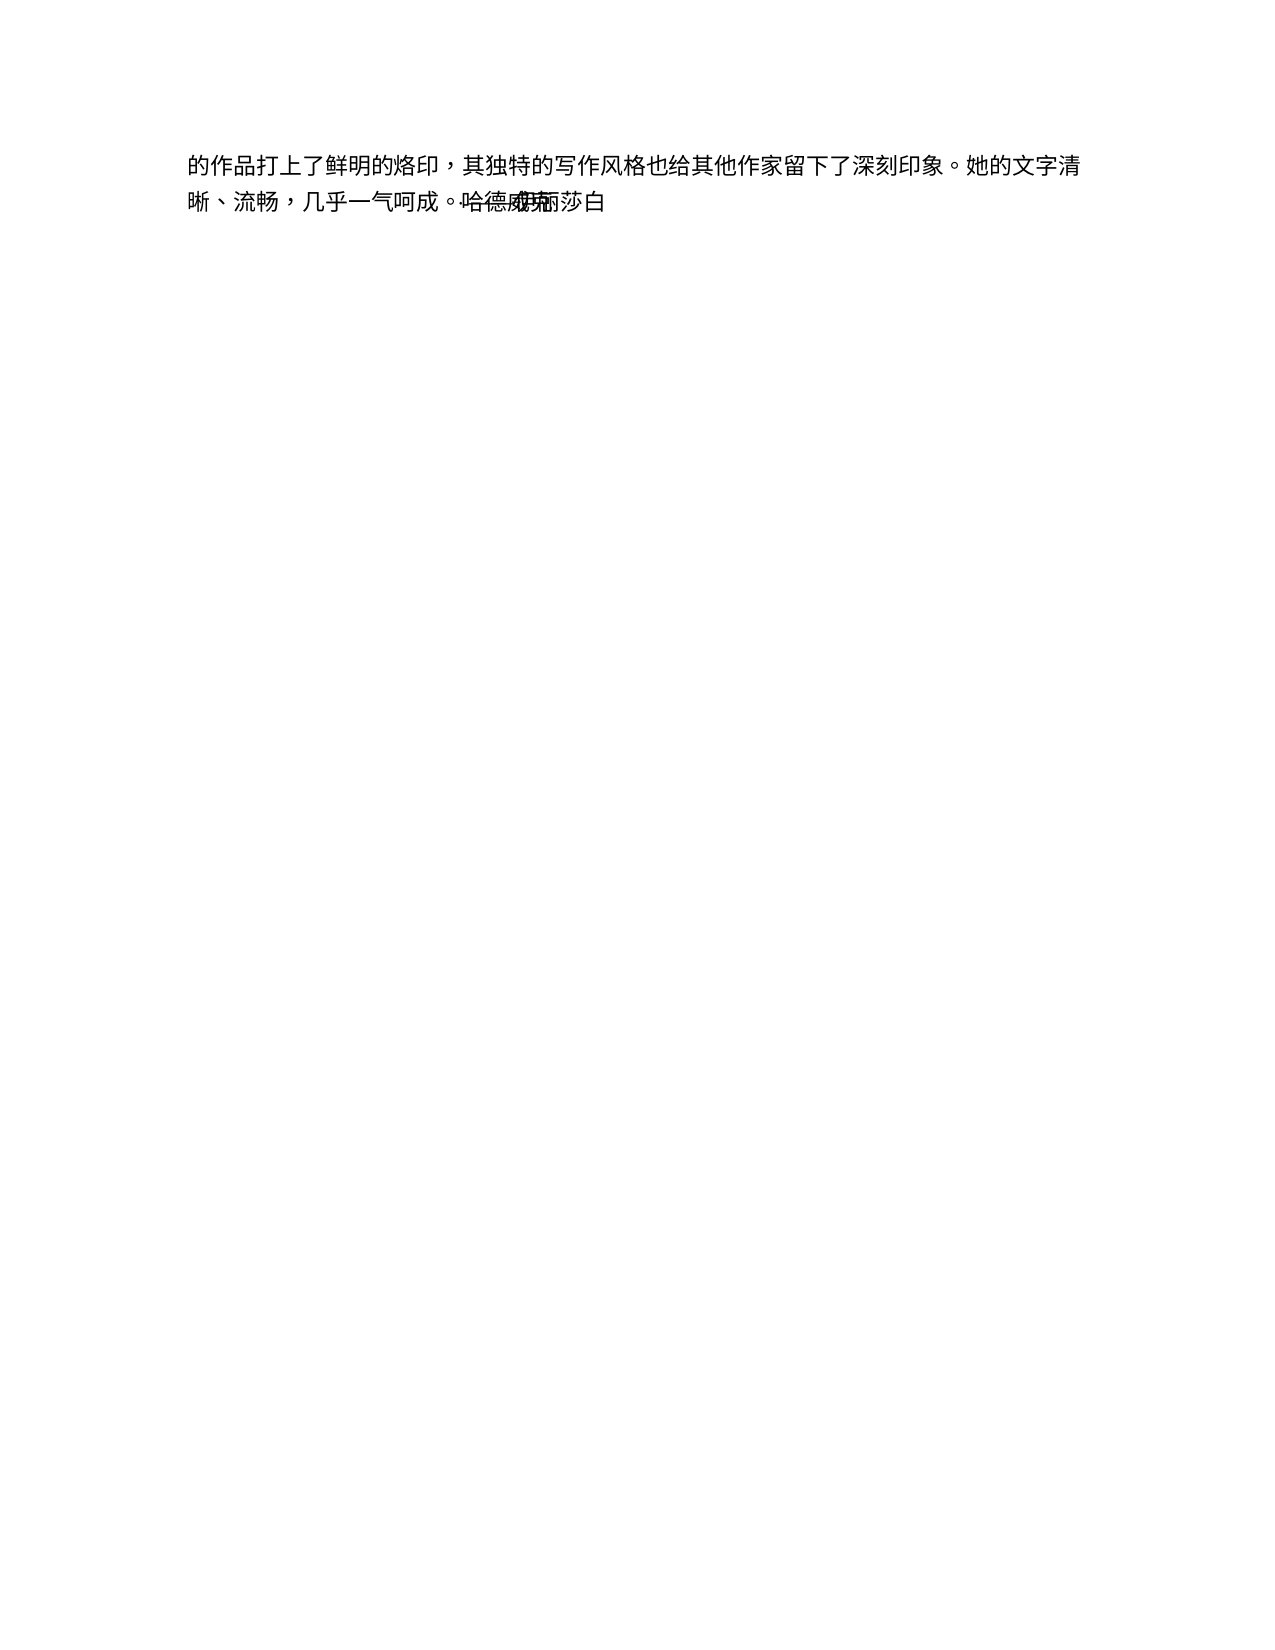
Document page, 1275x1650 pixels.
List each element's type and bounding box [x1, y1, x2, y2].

text [187, 150, 1087, 217]
